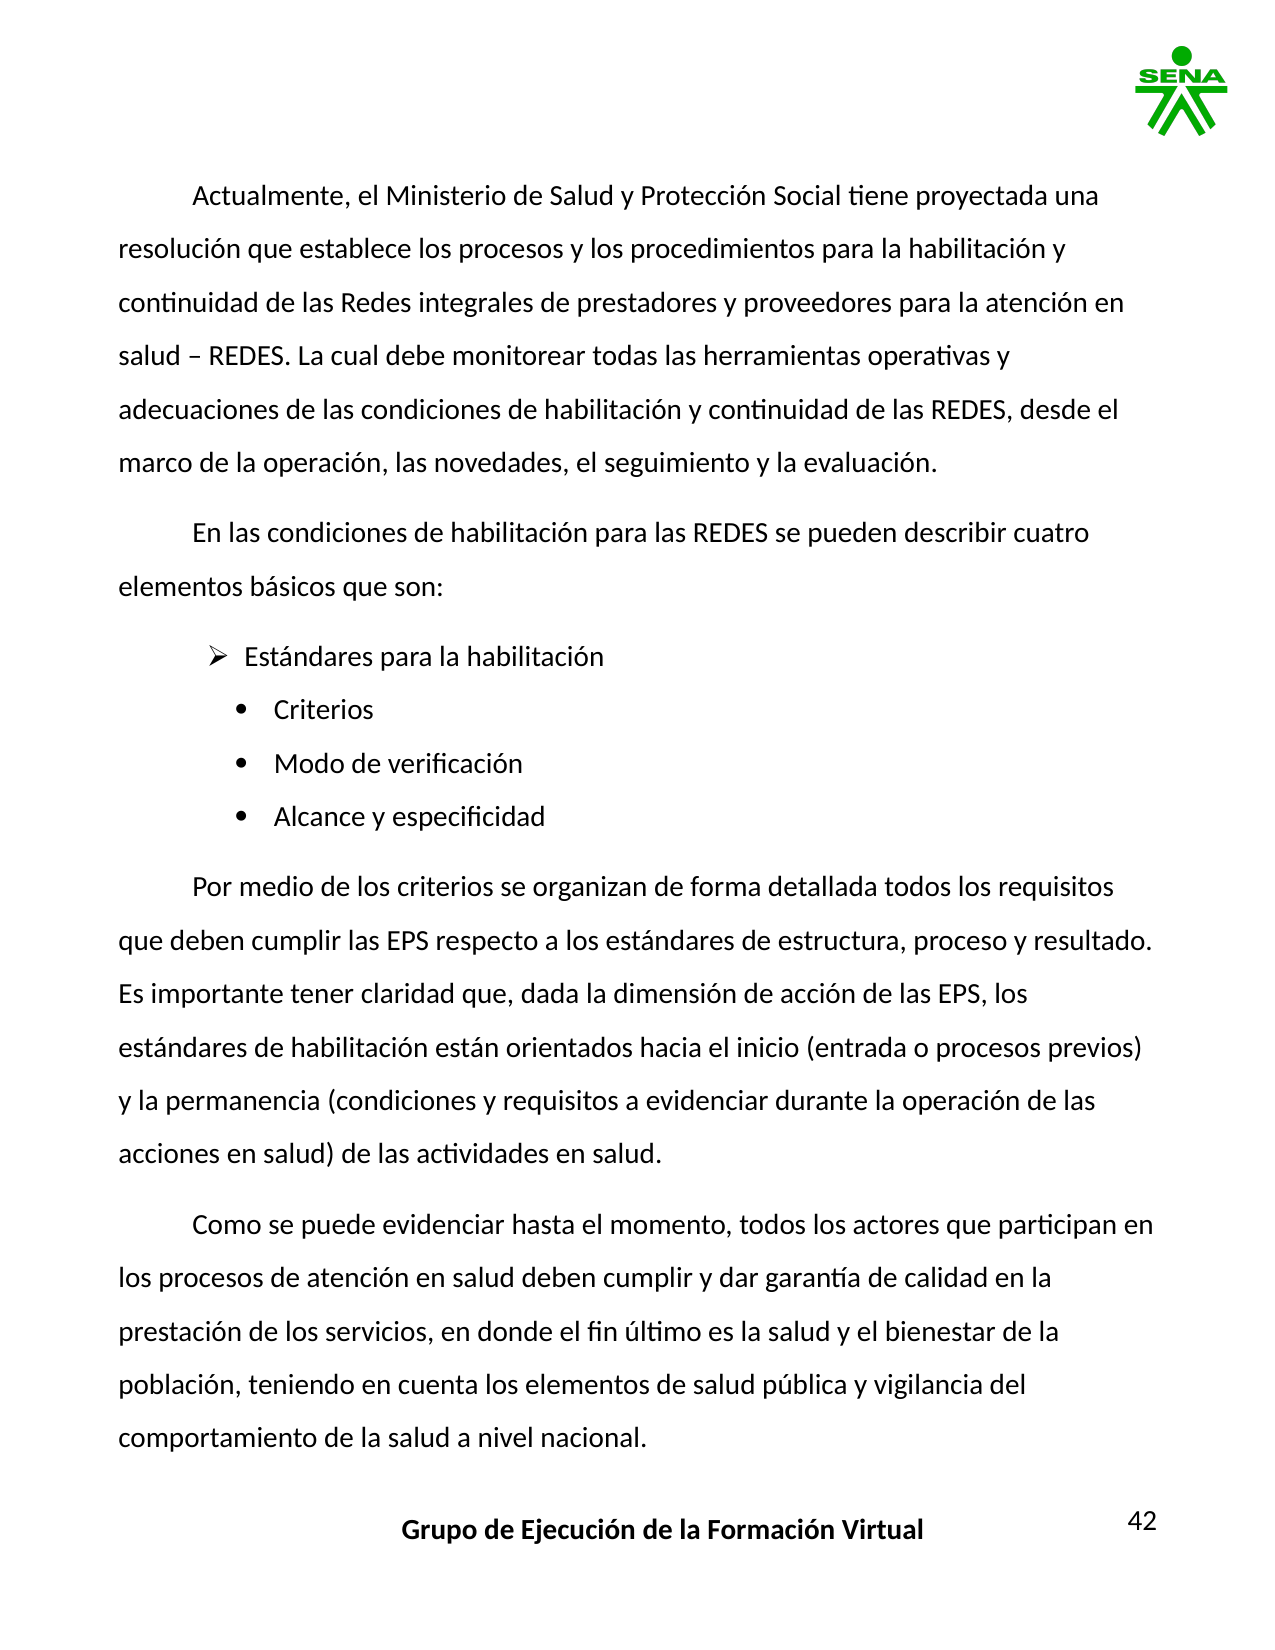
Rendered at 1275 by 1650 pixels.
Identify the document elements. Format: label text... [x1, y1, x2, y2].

text Por medio de los criterios se organizan de forma detallada todos los requisitos que deben cumplir las EPS respecto a los estándares de estructura, proceso y resultado. Es importante tener claridad que, dada la dimensión de acción de las EPS, los estándares de habilitación están orientados hacia el inicio (entrada o procesos previos) y la permanencia (condiciones y requisitos a evidenciar durante la operación de las acciones en salud) de las actividades en salud. [118, 868, 1157, 1171]
text Actualmente, el Ministerio de Salud y Protección Social tiene proyectada una resolución que establece los procesos y los procedimientos para la habilitación y continuidad de las Redes integrales de prestadores y proveedores para la atención en salud – REDES. La cual debe monitorear todas las herramientas operativas y adecuaciones de las condiciones de habilitación y continuidad de las REDES, desde el marco de la operación, las novedades, el seguimiento y la evaluación. [118, 177, 1157, 480]
picture [1135, 46, 1228, 136]
text Como se puede evidenciar hasta el momento, todos los actores que participan en los procesos de atención en salud deben cumplir y dar garantía de calidad en la prestación de los servicios, en donde el fin último es la salud y el bienestar de la población, teniendo en cuenta los elementos de salud pública y vigilancia del comportamiento de la salud a nivel nacional. [118, 1206, 1157, 1455]
list Modo de verificación [236, 745, 1157, 781]
list Criterios [236, 691, 1157, 727]
list Alcance y especificidad [236, 798, 1157, 834]
text En las condiciones de habilitación para las REDES se pueden describir cuatro elementos básicos que son: [118, 514, 1157, 603]
list Estándares para la habilitación [207, 638, 1157, 674]
